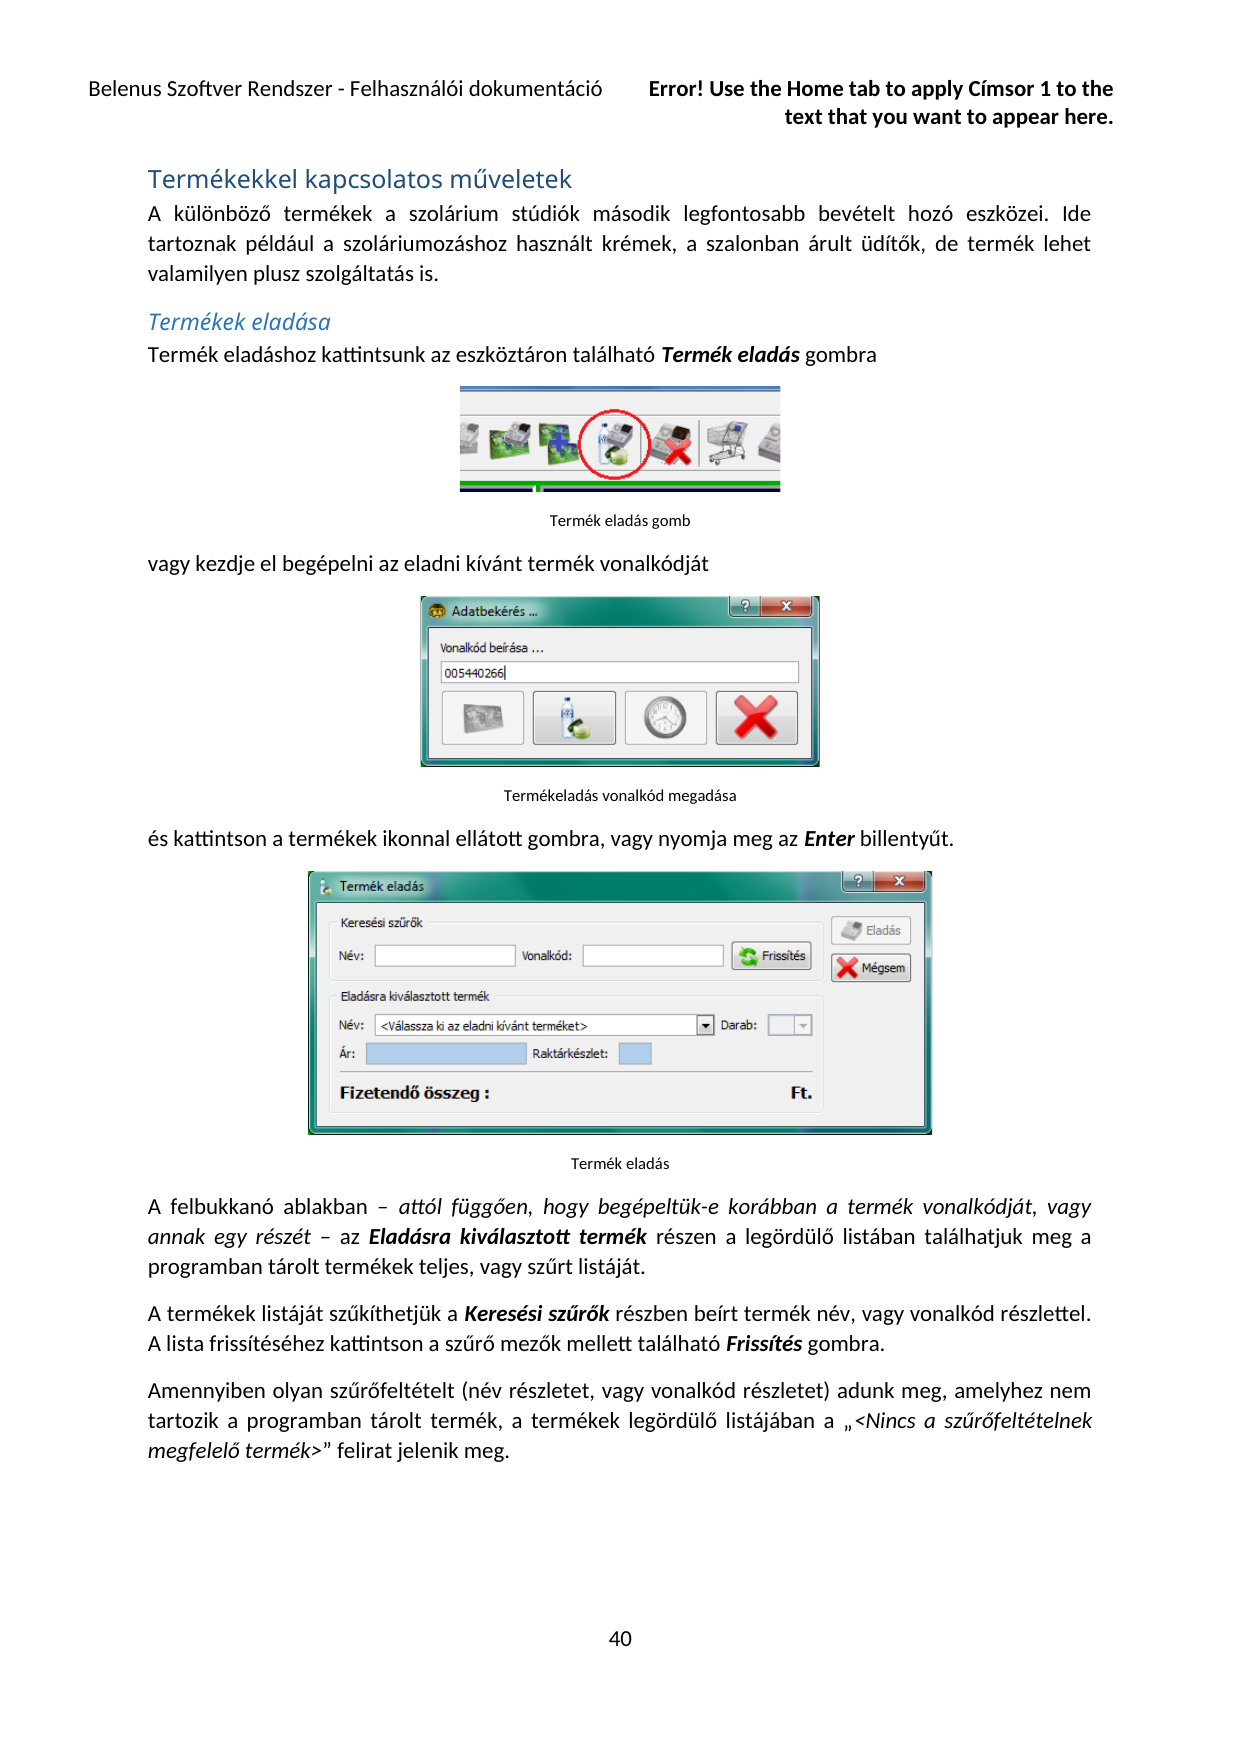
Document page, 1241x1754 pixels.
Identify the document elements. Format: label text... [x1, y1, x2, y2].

subtitle Termékekkel kapcsolatos műveletek [148, 162, 1093, 196]
picture [420, 596, 820, 767]
text Termék eladás [148, 1153, 1093, 1173]
text Amennyiben olyan szűrőfeltételt (név részletet, vagy vonalkód részletet) adunk meg, amelyhez nem tartozik a programban tárolt termék, a termékek legördülő listájában a „<Nincs a szűrőfeltételnek megfelelő termék>” felirat jelenik meg. [148, 1376, 1093, 1464]
text Termék eladás gomb [148, 511, 1093, 531]
picture [308, 871, 933, 1135]
text A termékek listáját szűkíthetjük a Keresési szűrők részben beírt termék név, vagy vonalkód részlettel. A lista frissítéséhez kattintson a szűrő mezők mellett található Frissítés gombra. [148, 1299, 1093, 1357]
text A különböző termékek a szolárium stúdiók második legfontosabb bevételt hozó eszközei. Ide tartoznak például a szoláriumozáshoz használt krémek, a szalonban árult üdítők, de termék lehet valamilyen plusz szolgáltatás is. [148, 199, 1093, 287]
subtitle Termékek eladása [148, 306, 1093, 337]
text és kattintson a termékek ikonnal ellátott gombra, vagy nyomja meg az Enter billentyűt. [148, 824, 1093, 852]
picture [459, 386, 781, 492]
text A felbukkanó ablakban – attól függően, hogy begépeltük-e korábban a termék vonalkódját, vagy annak egy részét – az Eladásra kiválasztott termék részen a legördülő listában találhatjuk meg a programban tárolt termékek teljes, vagy szűrt listáját. [148, 1192, 1093, 1280]
text Termékeladás vonalkód megadása [148, 786, 1093, 806]
text Termék eladáshoz kattintsunk az eszköztáron található Termék eladás gombra [148, 340, 1093, 368]
text vagy kezdje el begépelni az eladni kívánt termék vonalkódját [148, 549, 1093, 577]
